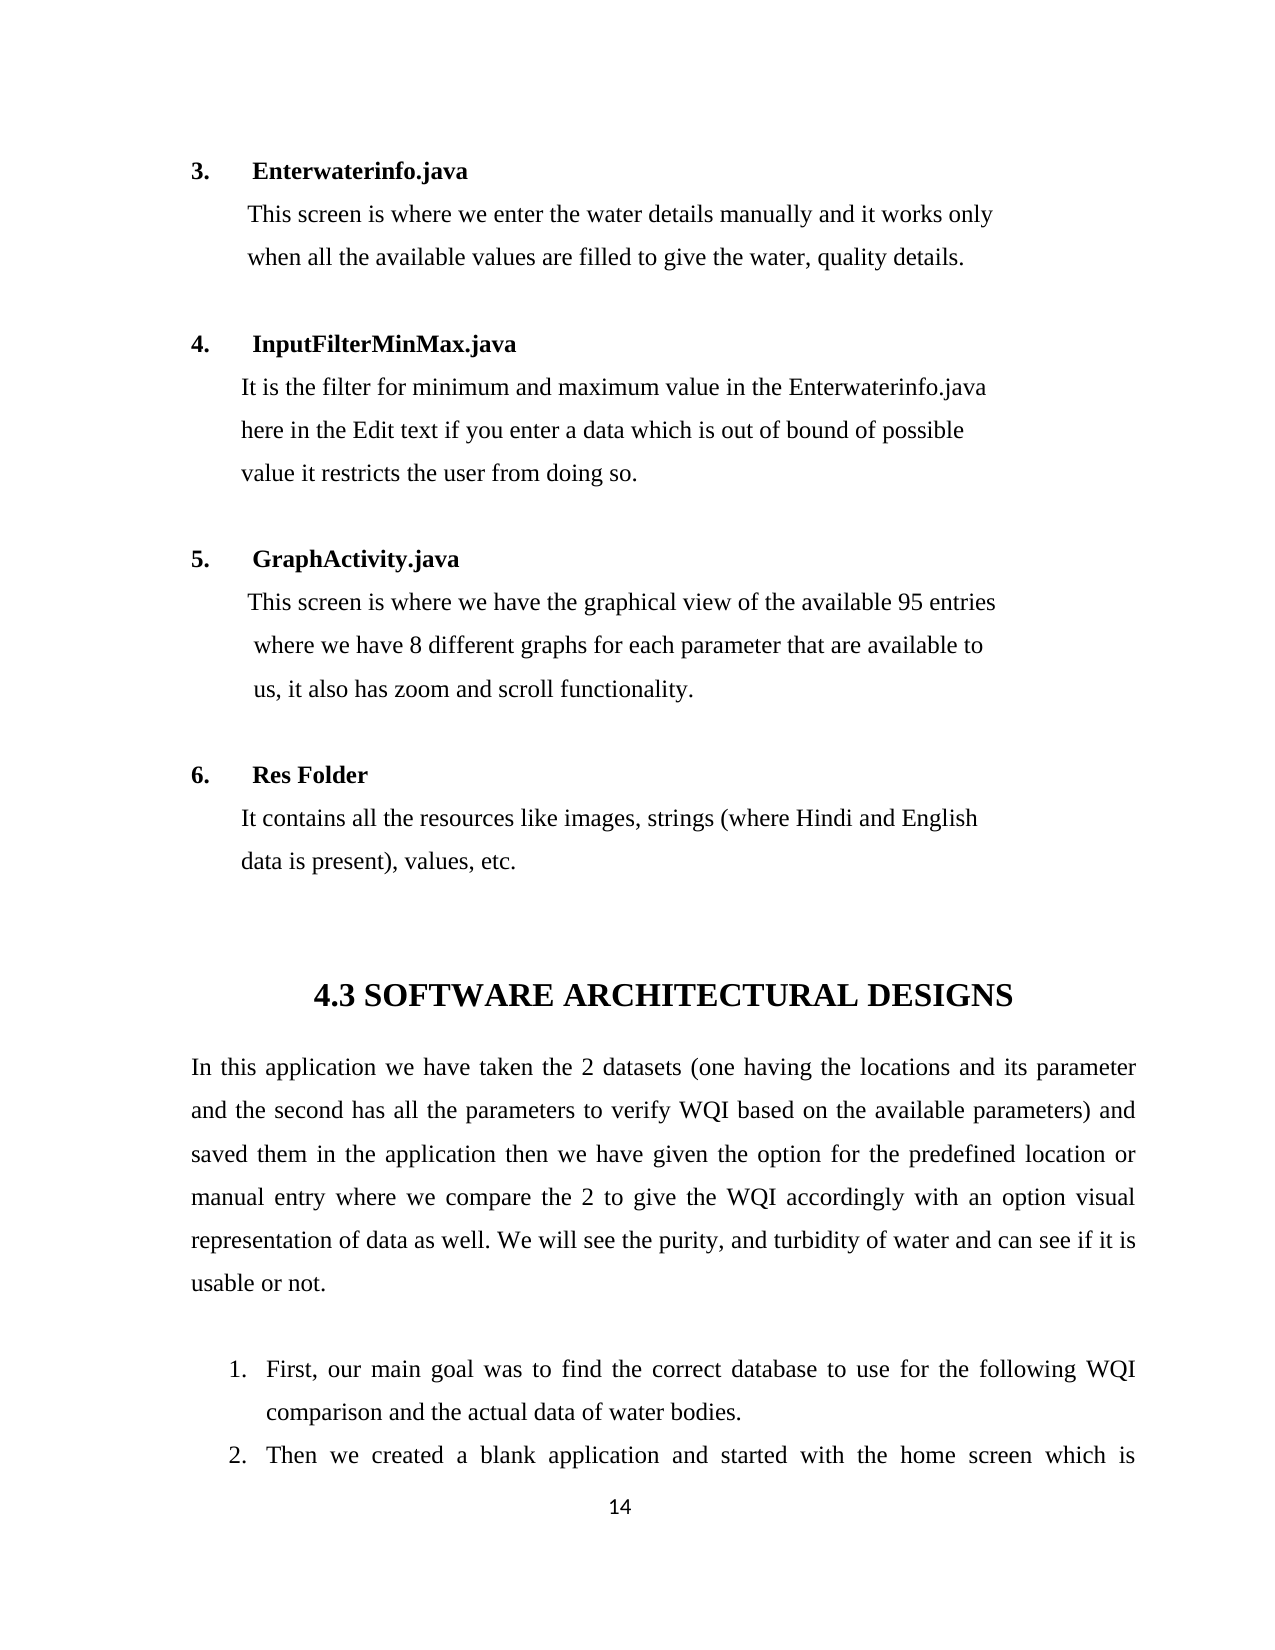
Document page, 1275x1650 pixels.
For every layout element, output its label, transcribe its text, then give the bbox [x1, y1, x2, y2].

list Res Folder [191, 760, 1137, 789]
text where we have 8 different graphs for each parameter that are available to [191, 631, 1137, 659]
text This screen is where we enter the water details manually and it works only [191, 199, 1137, 228]
text It contains all the resources like images, strings (where Hindi and English [191, 803, 1137, 832]
text It is the filter for minimum and maximum value in the Enterwaterinfo.java [191, 372, 1137, 401]
list First, our main goal was to find the correct database to use for the following WQI comparison and the actual data of water bodies. [228, 1354, 1137, 1426]
text data is present), values, etc. [191, 846, 1137, 875]
text This screen is where we have the graphical view of the available 95 entries [191, 587, 1137, 616]
text value it restricts the user from doing so. [191, 458, 1137, 487]
text us, it also has zoom and scroll functionality. [191, 674, 1137, 702]
text In this application we have taken the 2 datasets (one having the locations and its parameter and the second has all the parameters to verify WQI based on the available parameters) and saved them in the application then we have given the option for the predefined location or manual entry where we compare the 2 to give the WQI accordingly with an option visual representation of data as well. We will see the purity, and turbidity of water and can see if it is usable or not. [191, 1052, 1137, 1297]
text 4.3 SOFTWARE ARCHITECTURAL DESIGNS [191, 976, 1137, 1014]
text here in the Edit text if you enter a data which is out of bound of possible [191, 415, 1137, 444]
text when all the available values are filled to give the water, quality details. [191, 242, 1137, 271]
list Enterwaterinfo.java [191, 156, 1137, 185]
list GraphActivity.java [191, 544, 1137, 573]
list InputFilterMinMax.java [191, 329, 1137, 357]
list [228, 1441, 1137, 1469]
